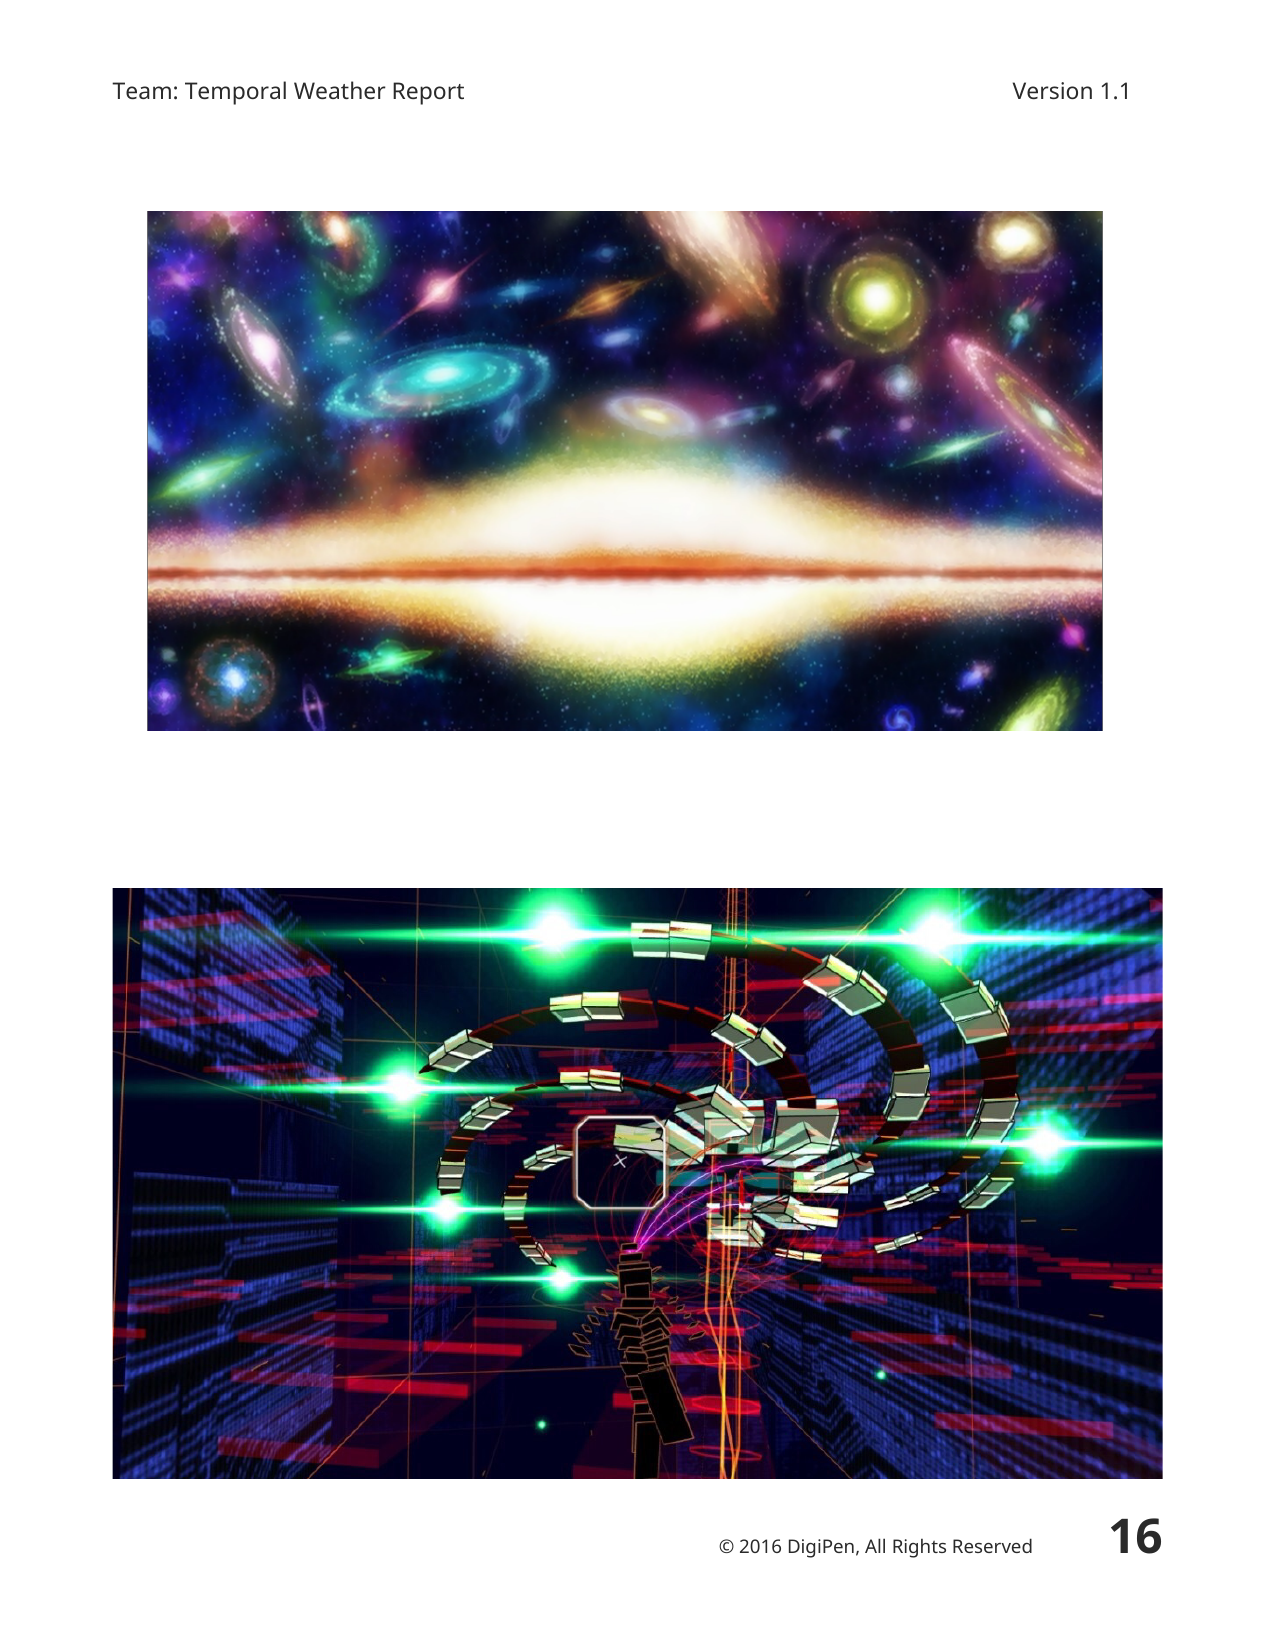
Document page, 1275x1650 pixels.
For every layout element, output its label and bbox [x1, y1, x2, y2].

picture [112, 888, 1163, 1479]
picture [147, 211, 1103, 731]
